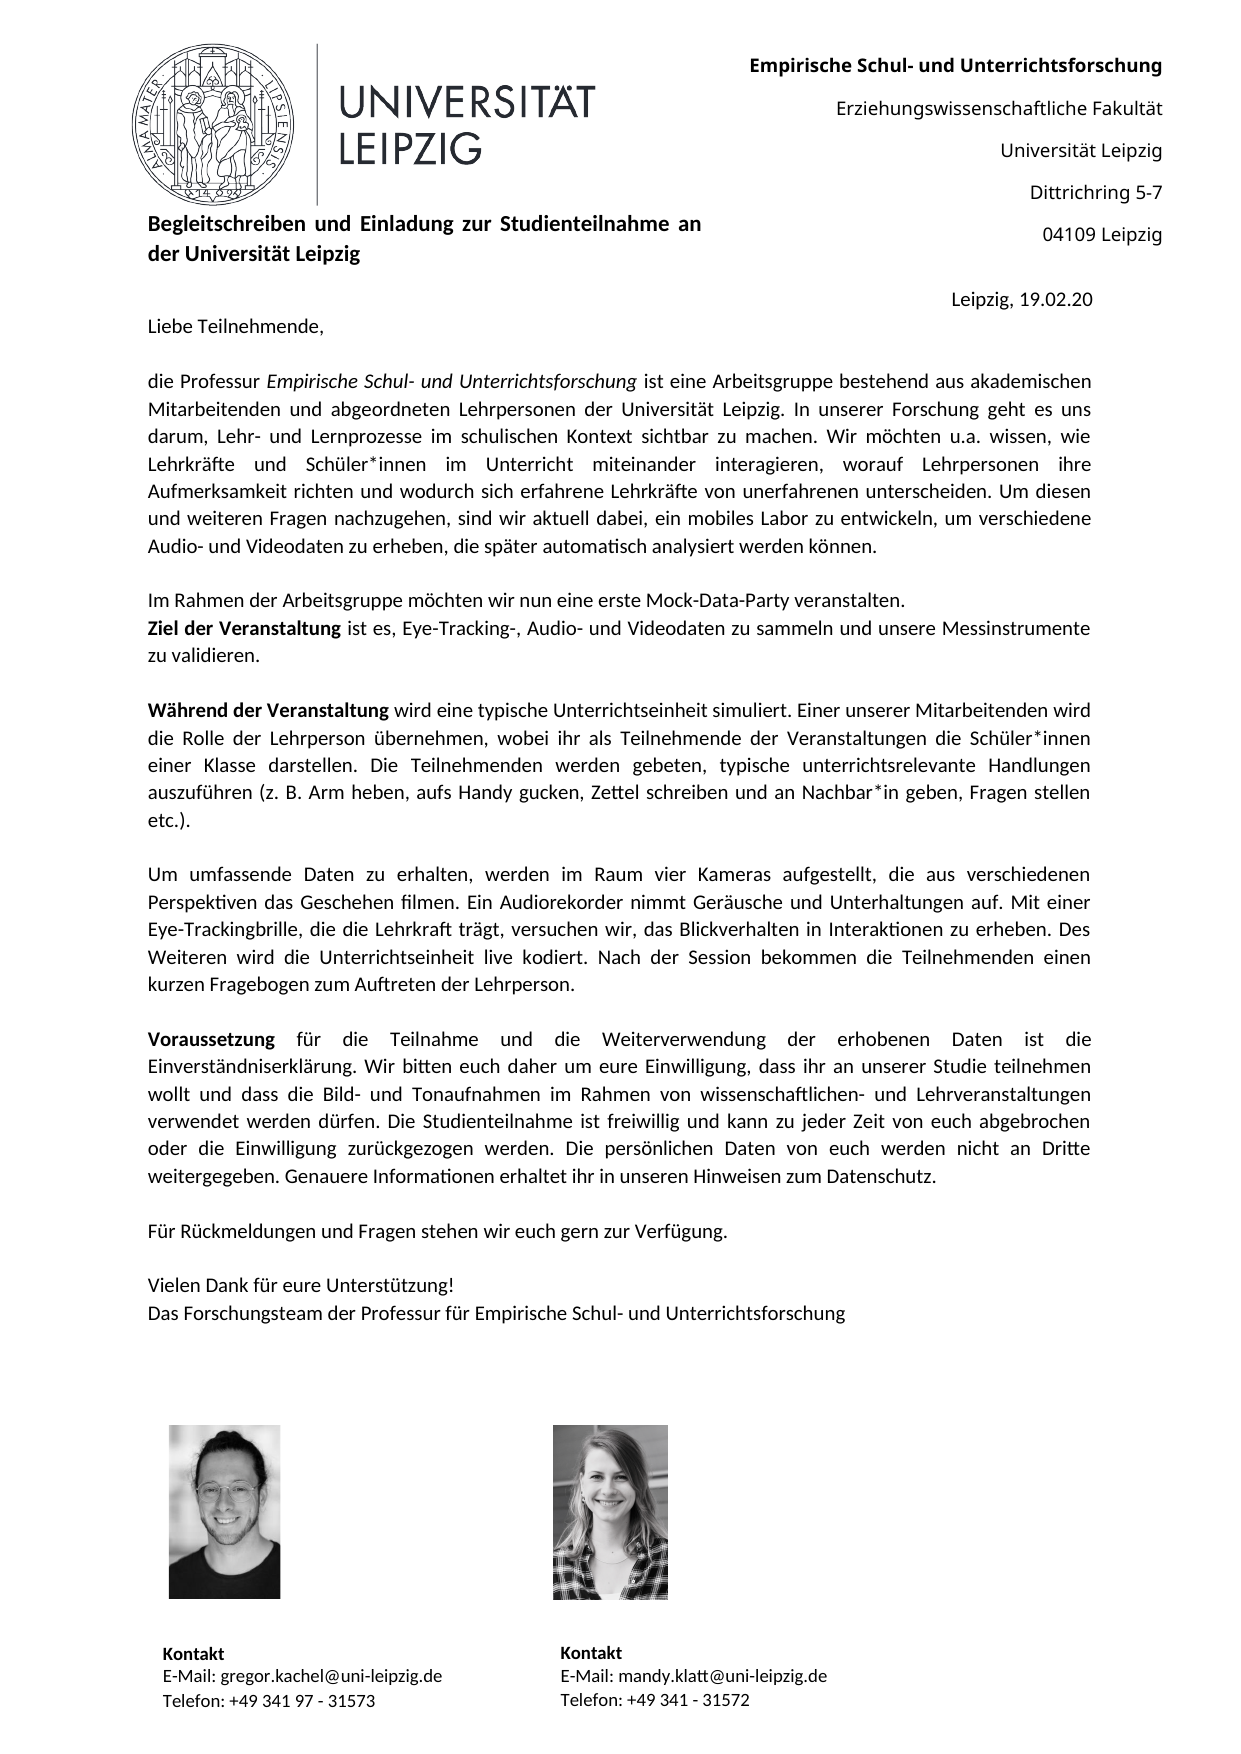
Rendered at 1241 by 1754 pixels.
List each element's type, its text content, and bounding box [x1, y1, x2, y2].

text die Professur Empirische Schul- und Unterrichtsforschung ist eine Arbeitsgruppe bestehend aus akademischen Mitarbeitenden und abgeordneten Lehrpersonen der Universität Leipzig. In unserer Forschung geht es uns darum, Lehr- und Lernprozesse im schulischen Kontext sichtbar zu machen. Wir möchten u.a. wissen, wie Lehrkräfte und Schüler*innen im Unterricht miteinander interagieren, worauf Lehrpersonen ihre Aufmerksamkeit richten und wodurch sich erfahrene Lehrkräfte von unerfahrenen unterscheiden. Um diesen und weiteren Fragen nachzugehen, sind wir aktuell dabei, ein mobiles Labor zu entwickeln, um verschiedene Audio- und Videodaten zu erheben, die später automatisch analysiert werden können. [148, 368, 1093, 558]
text Im Rahmen der Arbeitsgruppe möchten wir nun eine erste Mock-Data-Party veranstalten. [148, 588, 1093, 613]
text Voraussetzung für die Teilnahme und die Weiterverwendung der erhobenen Daten ist die Einverständniserklärung. Wir bitten euch daher um eure Einwilligung, dass ihr an unserer Studie teilnehmen wollt und dass die Bild- und Tonaufnahmen im Rahmen von wissenschaftlichen- und Lehrveranstaltungen verwendet werden dürfen. Die Studienteilnahme ist freiwillig und kann zu jeder Zeit von euch abgebrochen oder die Einwilligung zurückgezogen werden. Die persönlichen Daten von euch werden nicht an Dritte weitergegeben. Genauere Informationen erhaltet ihr in unseren Hinweisen zum Datenschutz. [148, 1026, 1093, 1188]
text Während der Veranstaltung wird eine typische Unterrichtseinheit simuliert. Einer unserer Mitarbeitenden wird die Rolle der Lehrperson übernehmen, wobei ihr als Teilnehmende der Veranstaltungen die Schüler*innen einer Klasse darstellen. Die Teilnehmenden werden gebeten, typische unterrichtsrelevante Handlungen auszuführen (z. B. Arm heben, aufs Handy gucken, Zettel schreiben und an Nachbar*in geben, Fragen stellen etc.). [148, 697, 1093, 832]
picture [553, 1425, 668, 1600]
text Um umfassende Daten zu erhalten, werden im Raum vier Kameras aufgestellt, die aus verschiedenen Perspektiven das Geschehen filmen. Ein Audiorekorder nimmt Geräusche und Unterhaltungen auf. Mit einer Eye-Trackingbrille, die die Lehrkraft trägt, versuchen wir, das Blickverhalten in Interaktionen zu erheben. Des Weiteren wird die Unterrichtseinheit live kodiert. Nach der Session bekommen die Teilnehmenden einen kurzen Fragebogen zum Auftreten der Lehrperson. [148, 862, 1093, 997]
text Begleitschreiben und Einladung zur Studienteilnahme an der Universität Leipzig [148, 148, 1093, 267]
text Leipzig, 19.02.20 [148, 286, 1093, 312]
text Für Rückmeldungen und Fragen stehen wir euch gern zur Verfügung. [148, 1218, 1093, 1243]
text Ziel der Veranstaltung ist es, Eye-Tracking-, Audio- und Videodaten zu sammeln und unsere Messinstrumente zu validieren. [148, 615, 1093, 668]
text Vielen Dank für eure Unterstützung! [148, 1273, 1093, 1298]
picture [129, 41, 665, 208]
text Liebe Teilnehmende, [148, 314, 1093, 339]
text Das Forschungsteam der Professur für Empirische Schul- und Unterrichtsforschung [148, 1300, 1093, 1325]
